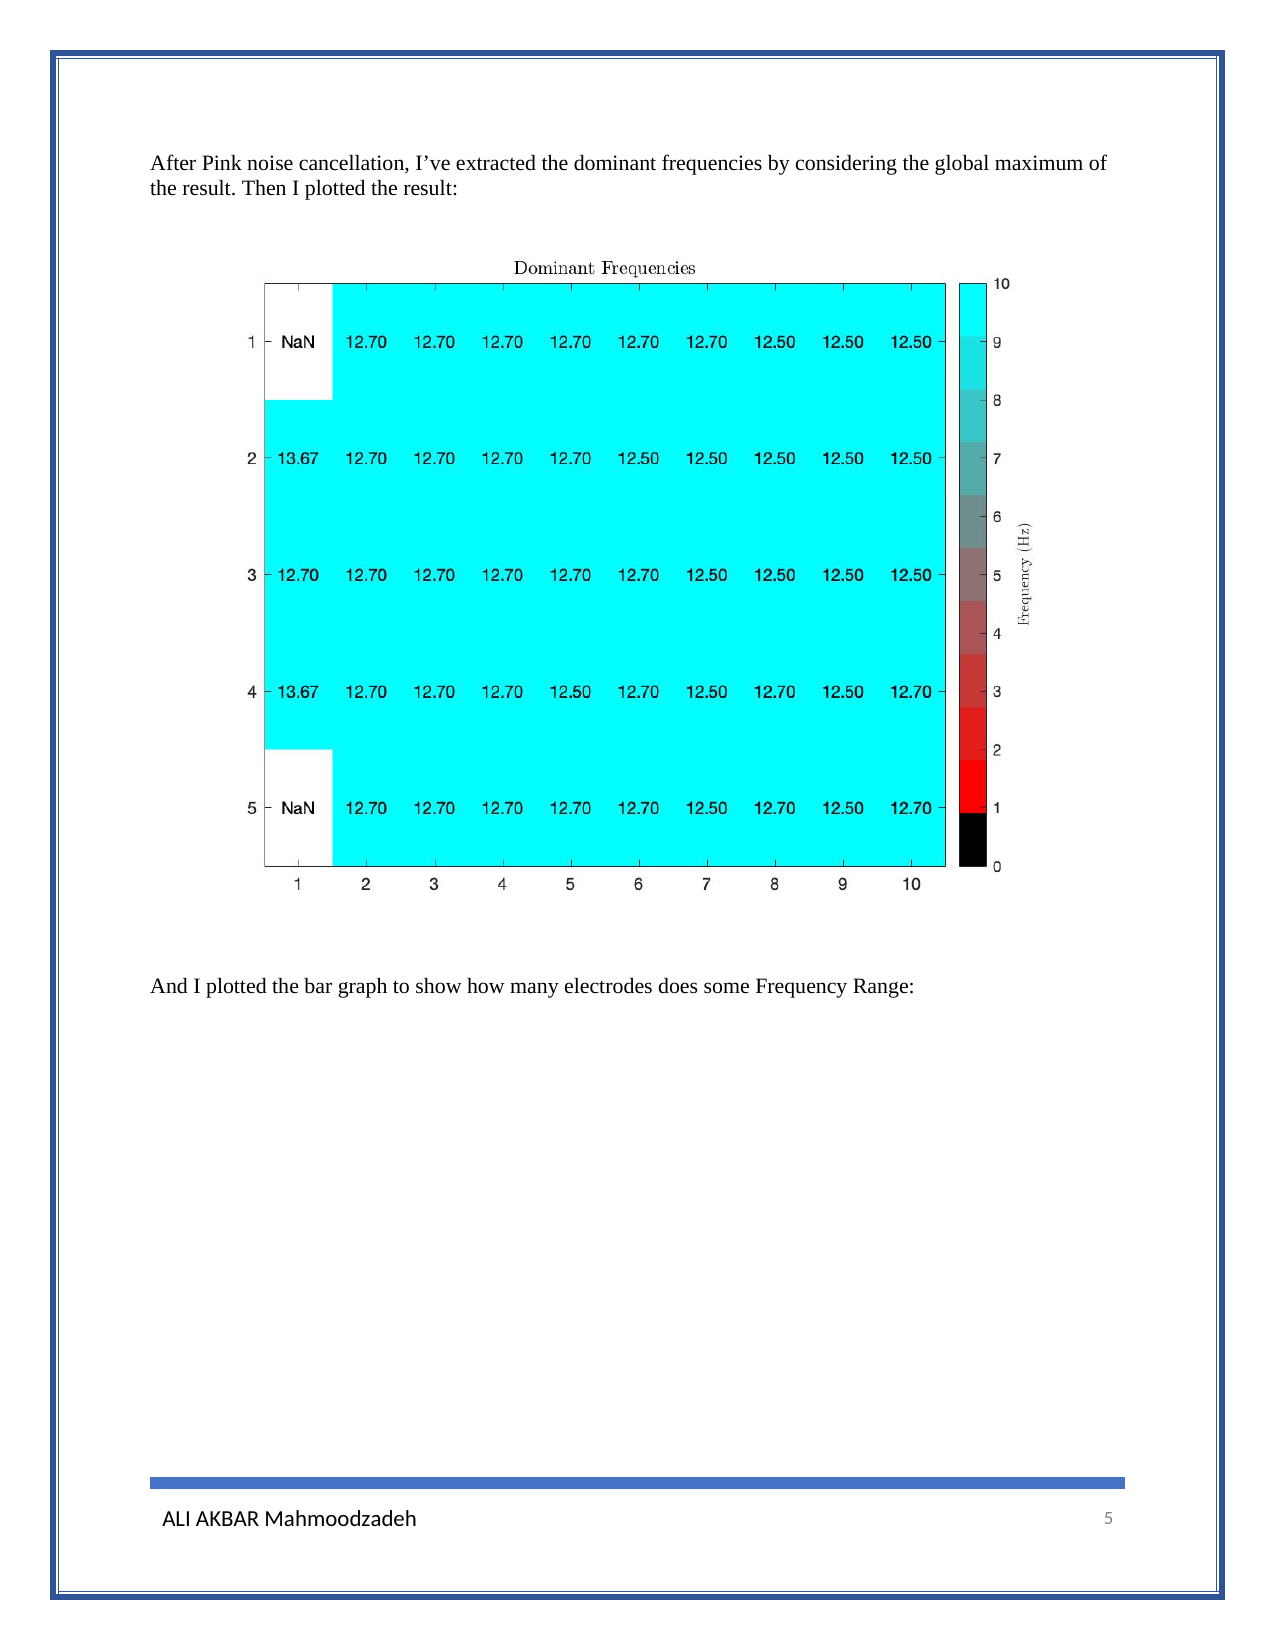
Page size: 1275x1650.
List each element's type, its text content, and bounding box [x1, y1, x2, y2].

text After Pink noise cancellation, I’ve extracted the dominant frequencies by considering the global maximum of the result. Then I plotted the result: [150, 150, 1125, 200]
text And I plotted the bar graph to show how many electrodes does some Frequency Range: [150, 973, 1125, 998]
picture [150, 229, 1103, 944]
